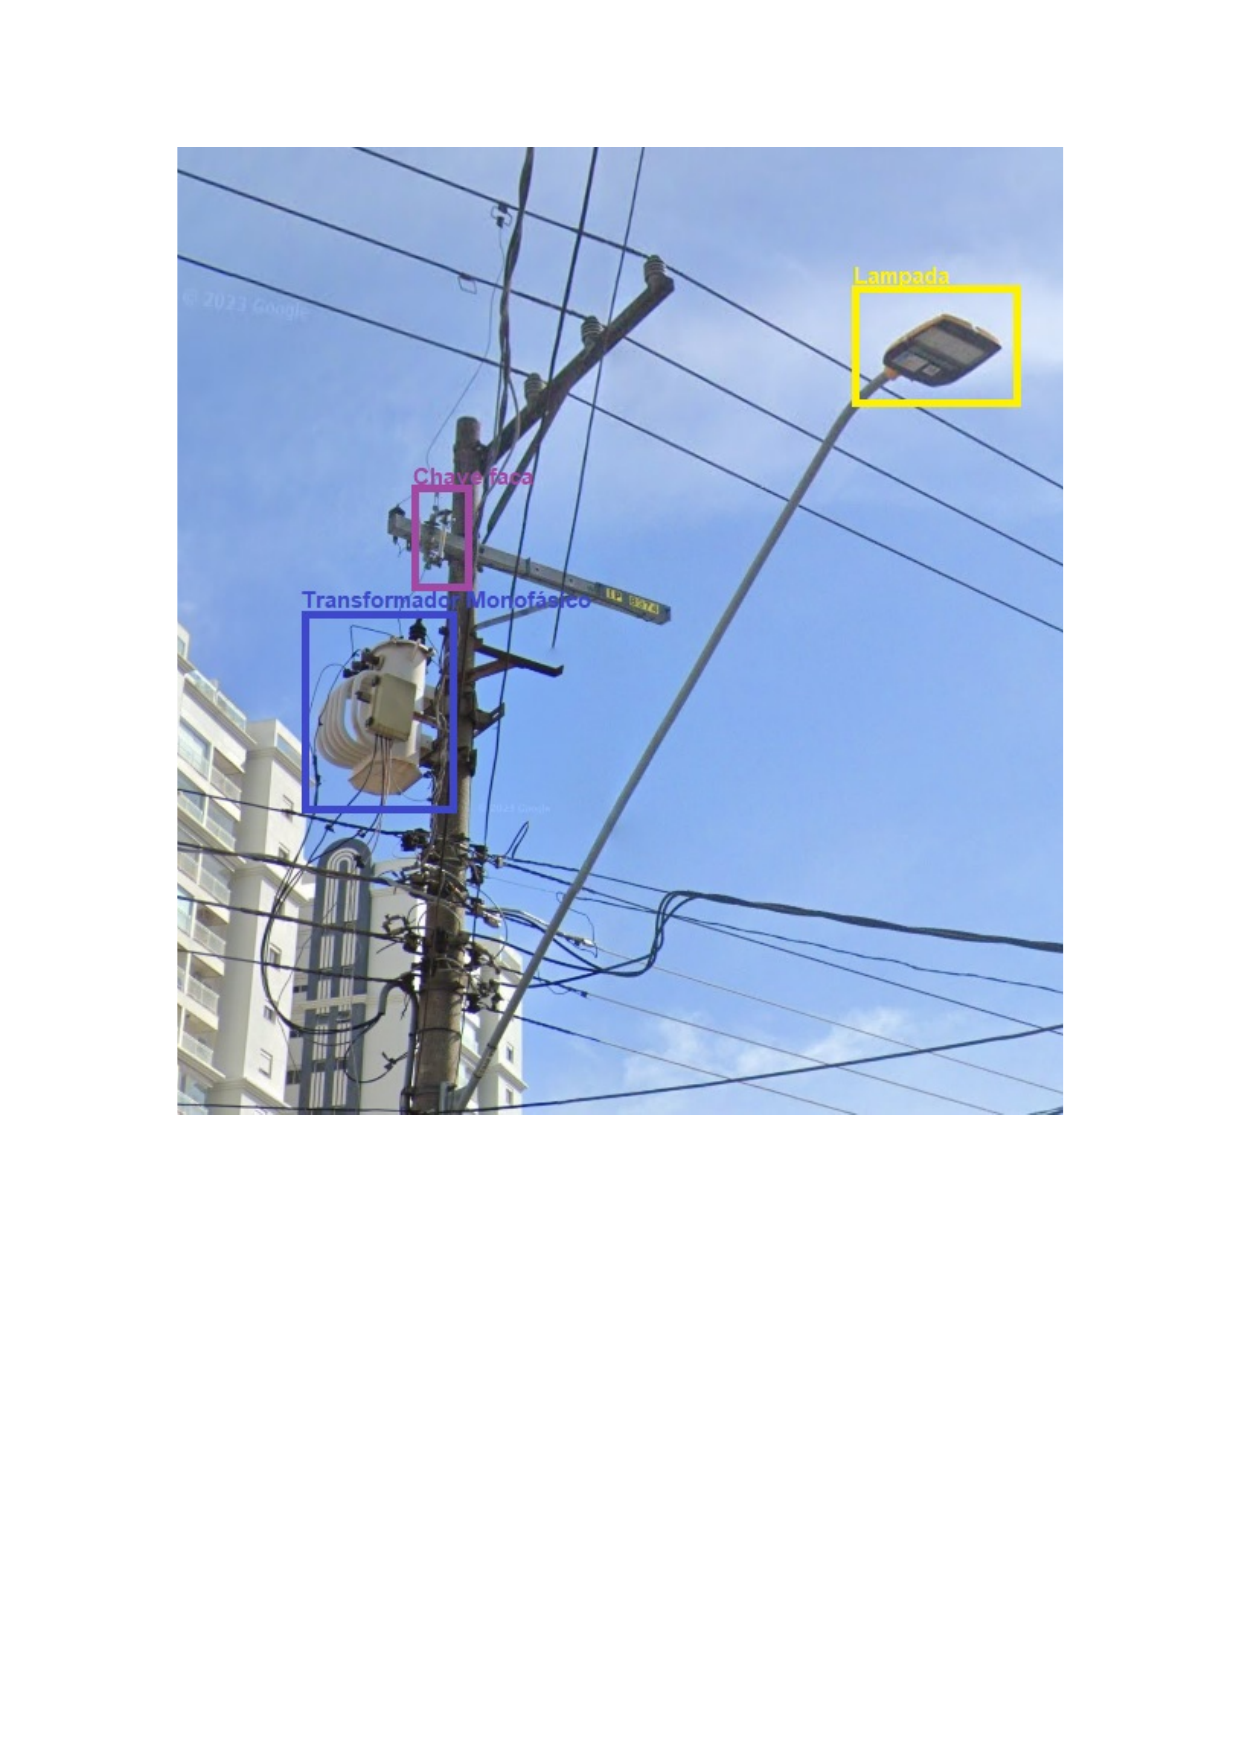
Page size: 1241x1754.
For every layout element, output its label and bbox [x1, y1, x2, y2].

picture [177, 147, 1064, 1115]
